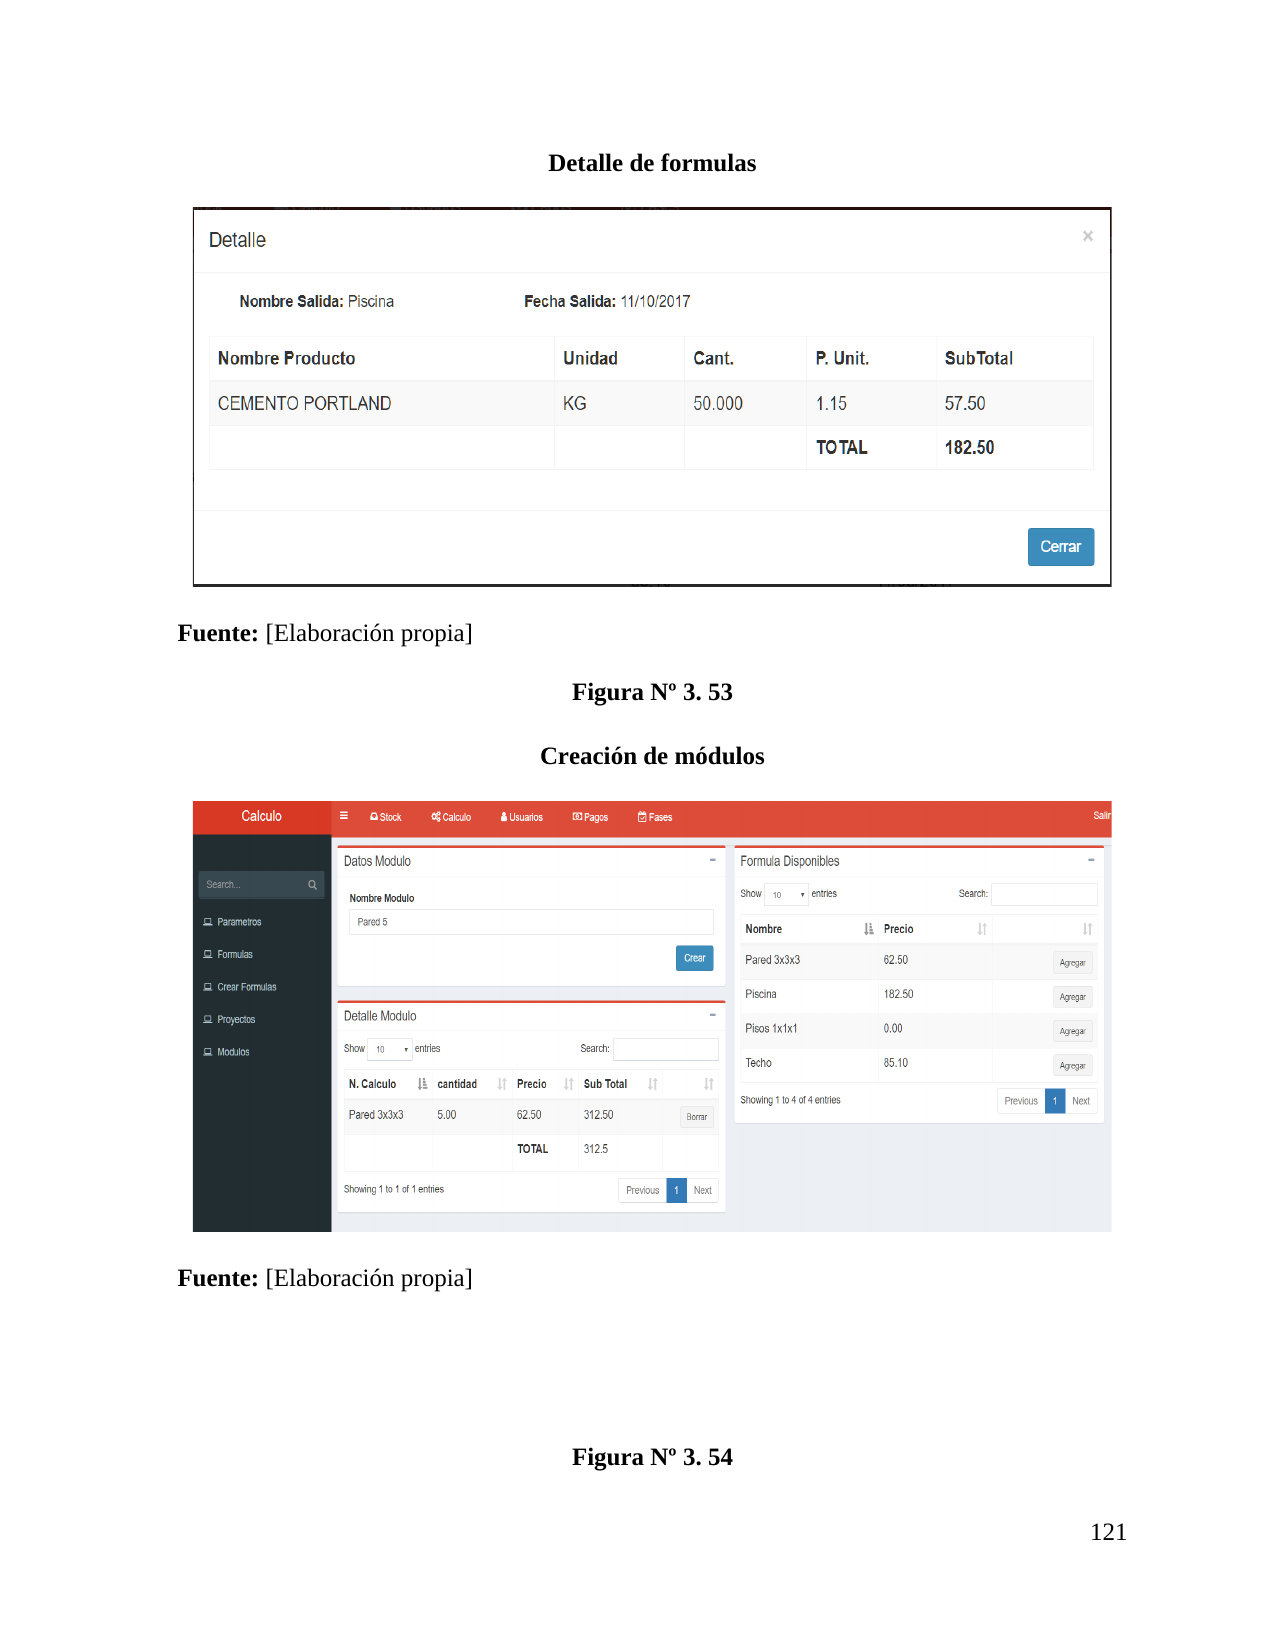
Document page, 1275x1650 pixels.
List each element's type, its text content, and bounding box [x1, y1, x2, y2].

text Figura Nº 3. 54 [177, 1442, 1127, 1471]
text Fuente: [Elaboración propia] [177, 618, 1127, 646]
picture [192, 801, 1112, 1232]
text Fuente: [Elaboración propia] [177, 1263, 1127, 1292]
text Figura Nº 3. 53 [177, 677, 1127, 706]
text Creación de módulos [177, 741, 1127, 770]
picture [192, 207, 1112, 587]
text Detalle de formulas [177, 148, 1127, 176]
